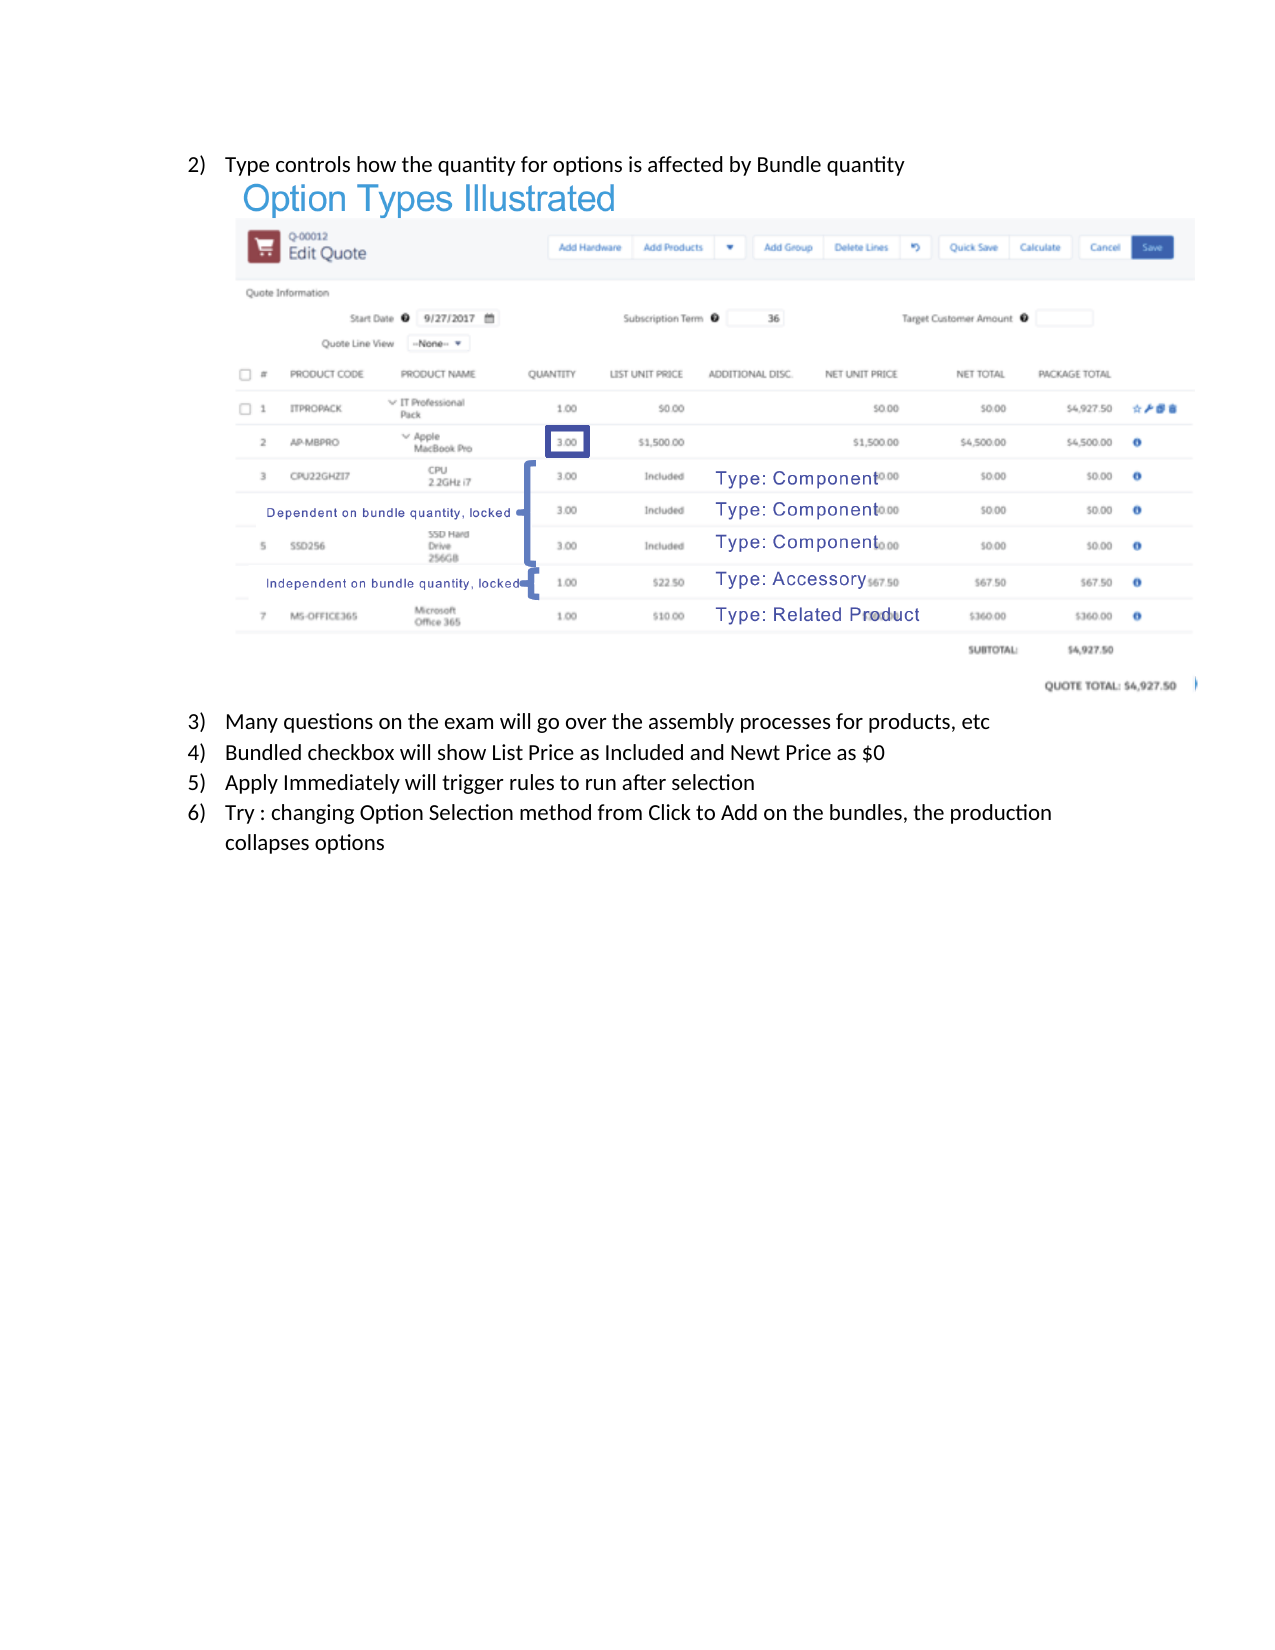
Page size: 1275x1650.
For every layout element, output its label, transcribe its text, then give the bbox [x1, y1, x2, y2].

picture [225, 180, 1199, 706]
list Try : changing Option Selection method from Click to Add on the bundles, the production collapses options [187, 798, 1125, 856]
list Many questions on the exam will go over the assembly processes for products, etc [187, 707, 1125, 735]
list Apply Immediately will trigger rules to run after selection [187, 768, 1125, 796]
list Bundled checkbox will show List Price as Included and Newt Price as $0 [187, 738, 1125, 766]
